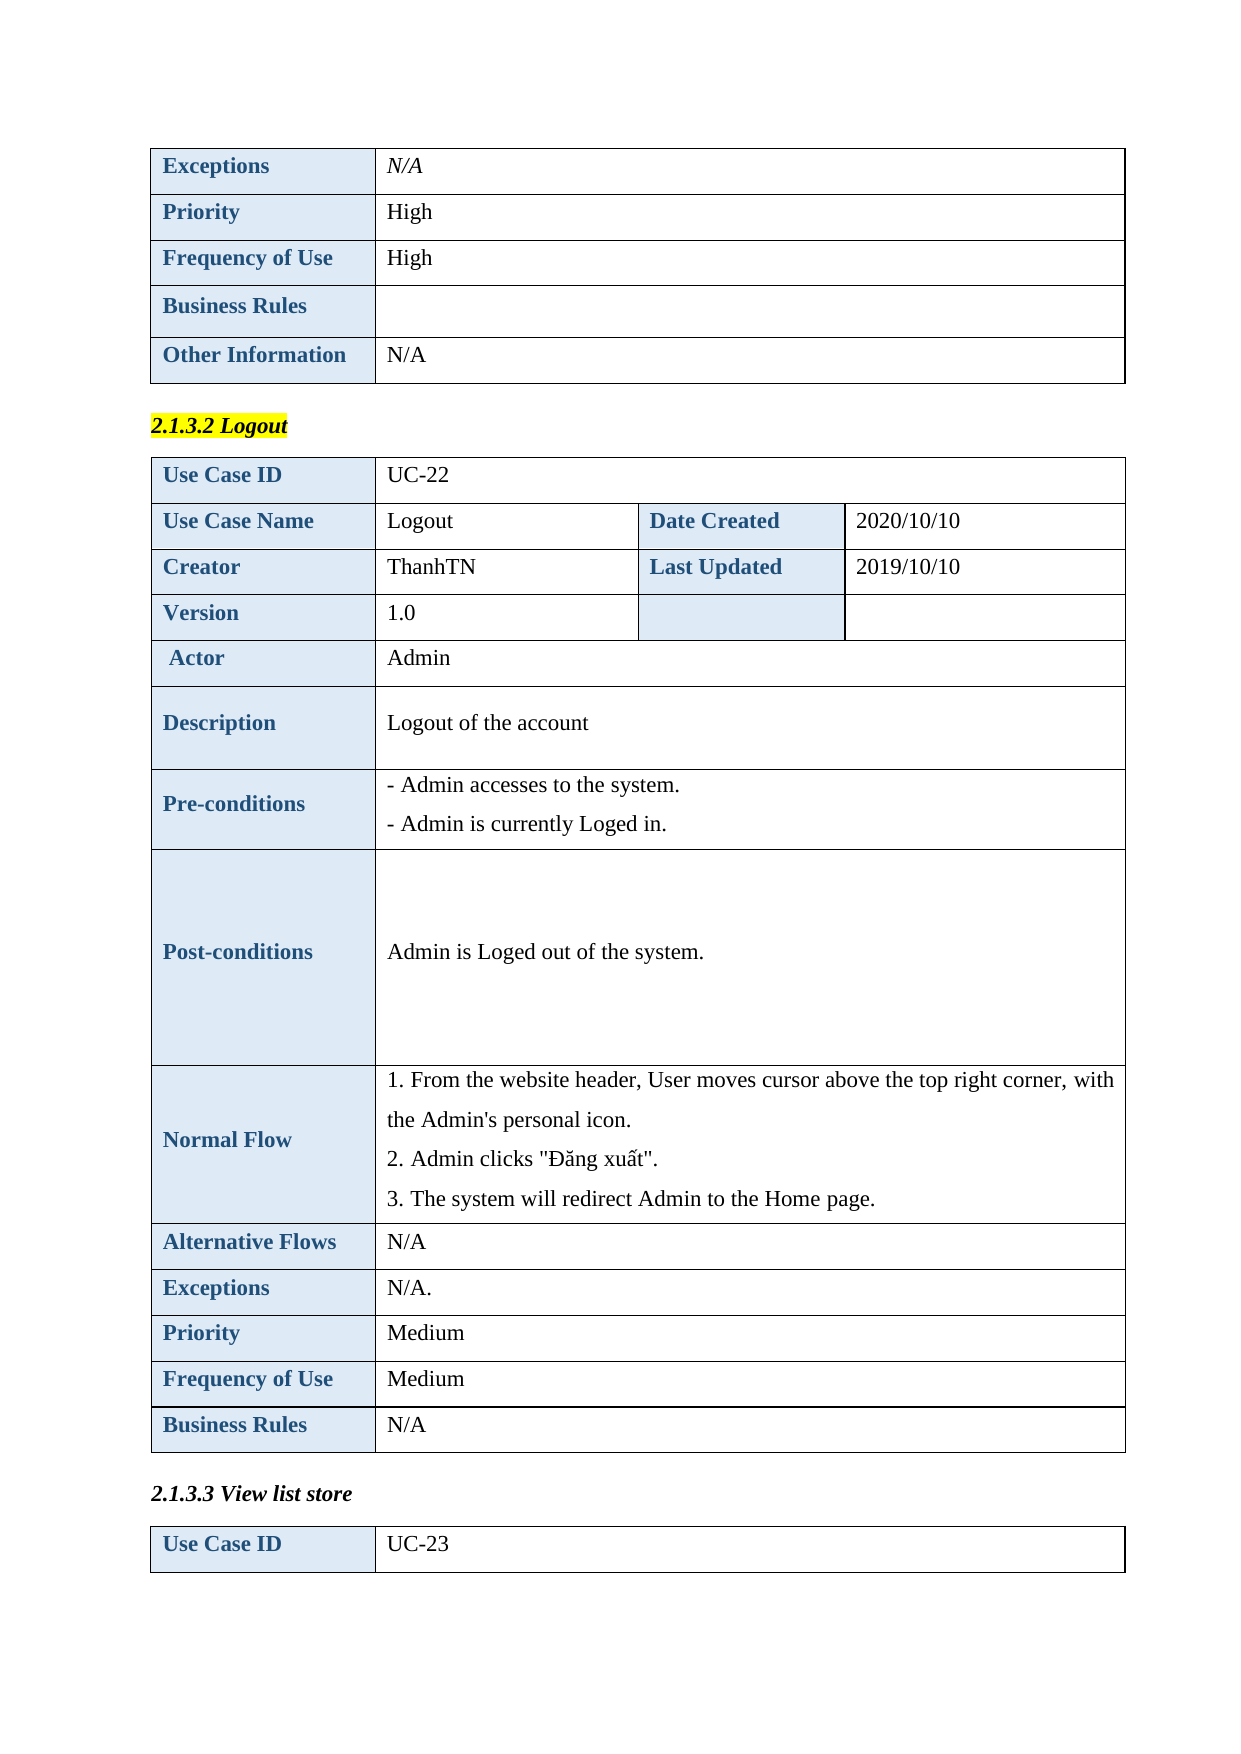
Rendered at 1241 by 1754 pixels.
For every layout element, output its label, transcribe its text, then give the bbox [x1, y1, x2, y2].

table_cell 2.1.3.3 View list store [151, 1453, 1126, 1507]
table_cell Frequency of Use [151, 241, 375, 285]
table_cell [846, 595, 1125, 640]
table_cell UC-22 [376, 458, 1125, 503]
table_cell Frequency of Use [152, 1362, 375, 1406]
table_cell Post-conditions [152, 850, 375, 1065]
table_cell From the website header, User moves cursor above the top right corner, with the Admin's personal icon. Admin clicks "Đăng xuất". The system will redirect Admin to the Home page. [376, 1066, 1125, 1223]
table_cell Medium [376, 1362, 1125, 1406]
table_cell 2020/10/10 [846, 504, 1125, 548]
table_cell Admin accesses to the system. Admin is currently Loged in. [376, 770, 1125, 849]
table_cell Priority [151, 195, 375, 240]
table_cell Use Case Name [152, 504, 375, 548]
table_cell Other Information [151, 338, 375, 383]
table_cell Medium [376, 1316, 1125, 1361]
table_cell Creator [152, 550, 375, 594]
table_cell Actor [152, 641, 375, 686]
table_cell Date Created [639, 504, 844, 548]
table_cell Description [152, 687, 375, 769]
table_header N/A [376, 149, 1124, 194]
table_header Exceptions [151, 149, 375, 194]
table_cell Version [152, 595, 375, 640]
table_cell Use Case ID [152, 458, 375, 503]
table_cell Admin [376, 641, 1125, 686]
table_cell 1.0 [376, 595, 638, 640]
table_header UC-23 [376, 1527, 1124, 1572]
table_cell N/A [376, 1408, 1125, 1452]
table_cell Exceptions [152, 1270, 375, 1315]
table_cell Business Rules [152, 1408, 375, 1452]
table_cell 2019/10/10 [846, 550, 1125, 594]
table_cell Alternative Flows [152, 1224, 375, 1269]
table_header 2.1.3.2 Logout [151, 413, 1126, 457]
table_cell Last Updated [639, 550, 844, 594]
table_header Use Case ID [151, 1527, 375, 1572]
table_cell Normal Flow [152, 1066, 375, 1223]
table_cell N/A [376, 338, 1124, 383]
table_cell Business Rules [151, 286, 375, 337]
table_cell Pre-conditions [152, 770, 375, 849]
table_cell Admin is Loged out of the system. [376, 850, 1125, 1065]
table_cell Logout [376, 504, 638, 548]
table_cell N/A. [376, 1270, 1125, 1315]
table_cell Logout of the account [376, 687, 1125, 769]
table_cell High [376, 195, 1124, 240]
table_cell [376, 286, 1124, 337]
table_cell High [376, 241, 1124, 285]
table_cell Priority [152, 1316, 375, 1361]
table_cell [639, 595, 844, 640]
table_cell N/A [376, 1224, 1125, 1269]
table_cell ThanhTN [376, 550, 638, 594]
